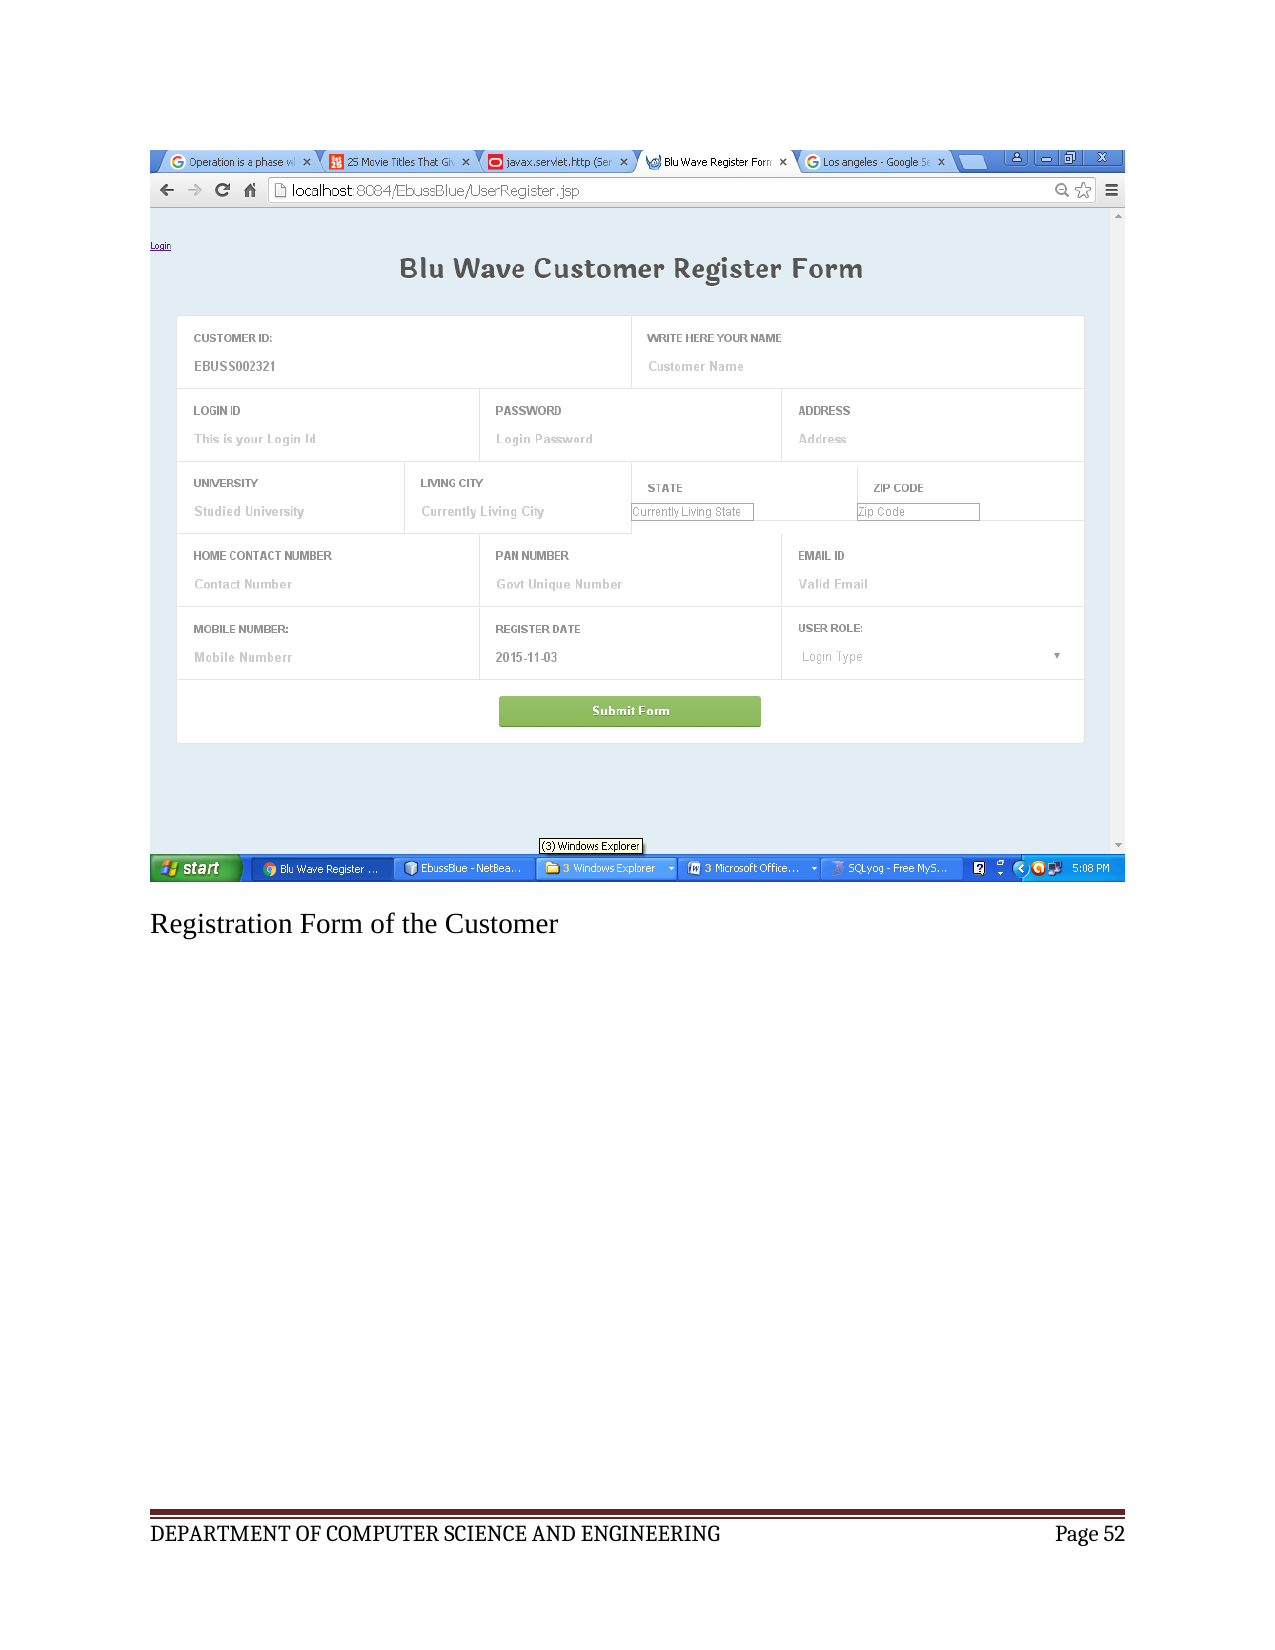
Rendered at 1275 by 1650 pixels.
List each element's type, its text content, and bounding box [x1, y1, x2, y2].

text Registration Form of the Customer [150, 907, 1125, 940]
picture [150, 150, 1125, 882]
